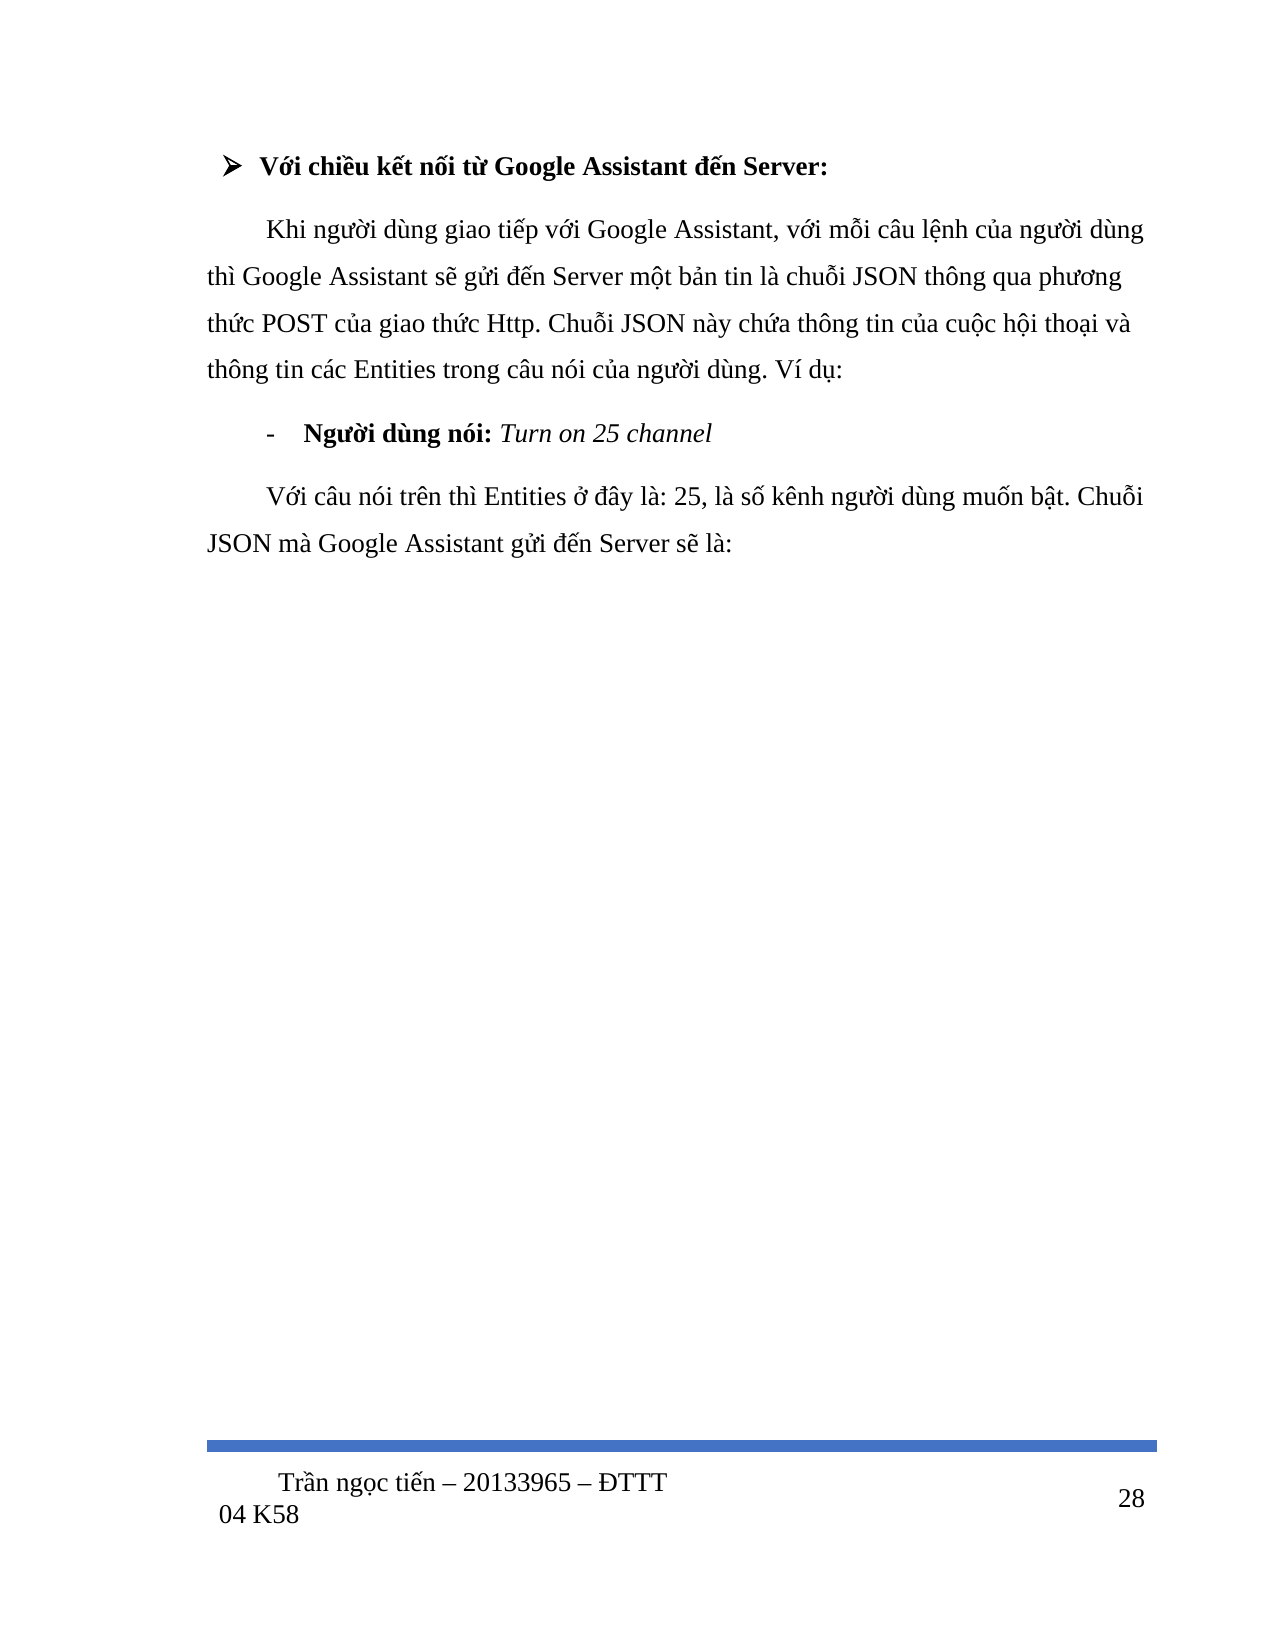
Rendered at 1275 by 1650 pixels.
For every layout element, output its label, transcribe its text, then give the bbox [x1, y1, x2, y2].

text Với câu nói trên thì Entities ở đây là: 25, là số kênh người dùng muốn bật. Chuỗi JSON mà Google Assistant gửi đến Server sẽ là: [207, 480, 1157, 558]
list Với chiều kết nối từ Google Assistant đến Server: [222, 150, 1157, 181]
text Khi người dùng giao tiếp với Google Assistant, với mỗi câu lệnh của người dùng thì Google Assistant sẽ gửi đến Server một bản tin là chuỗi JSON thông qua phương thức POST của giao thức Http. Chuỗi JSON này chứa thông tin của cuộc hội thoại và thông tin các Entities trong câu nói của người dùng. Ví dụ: [207, 213, 1157, 385]
list Người dùng nói: Turn on 25 channel [266, 417, 1157, 448]
